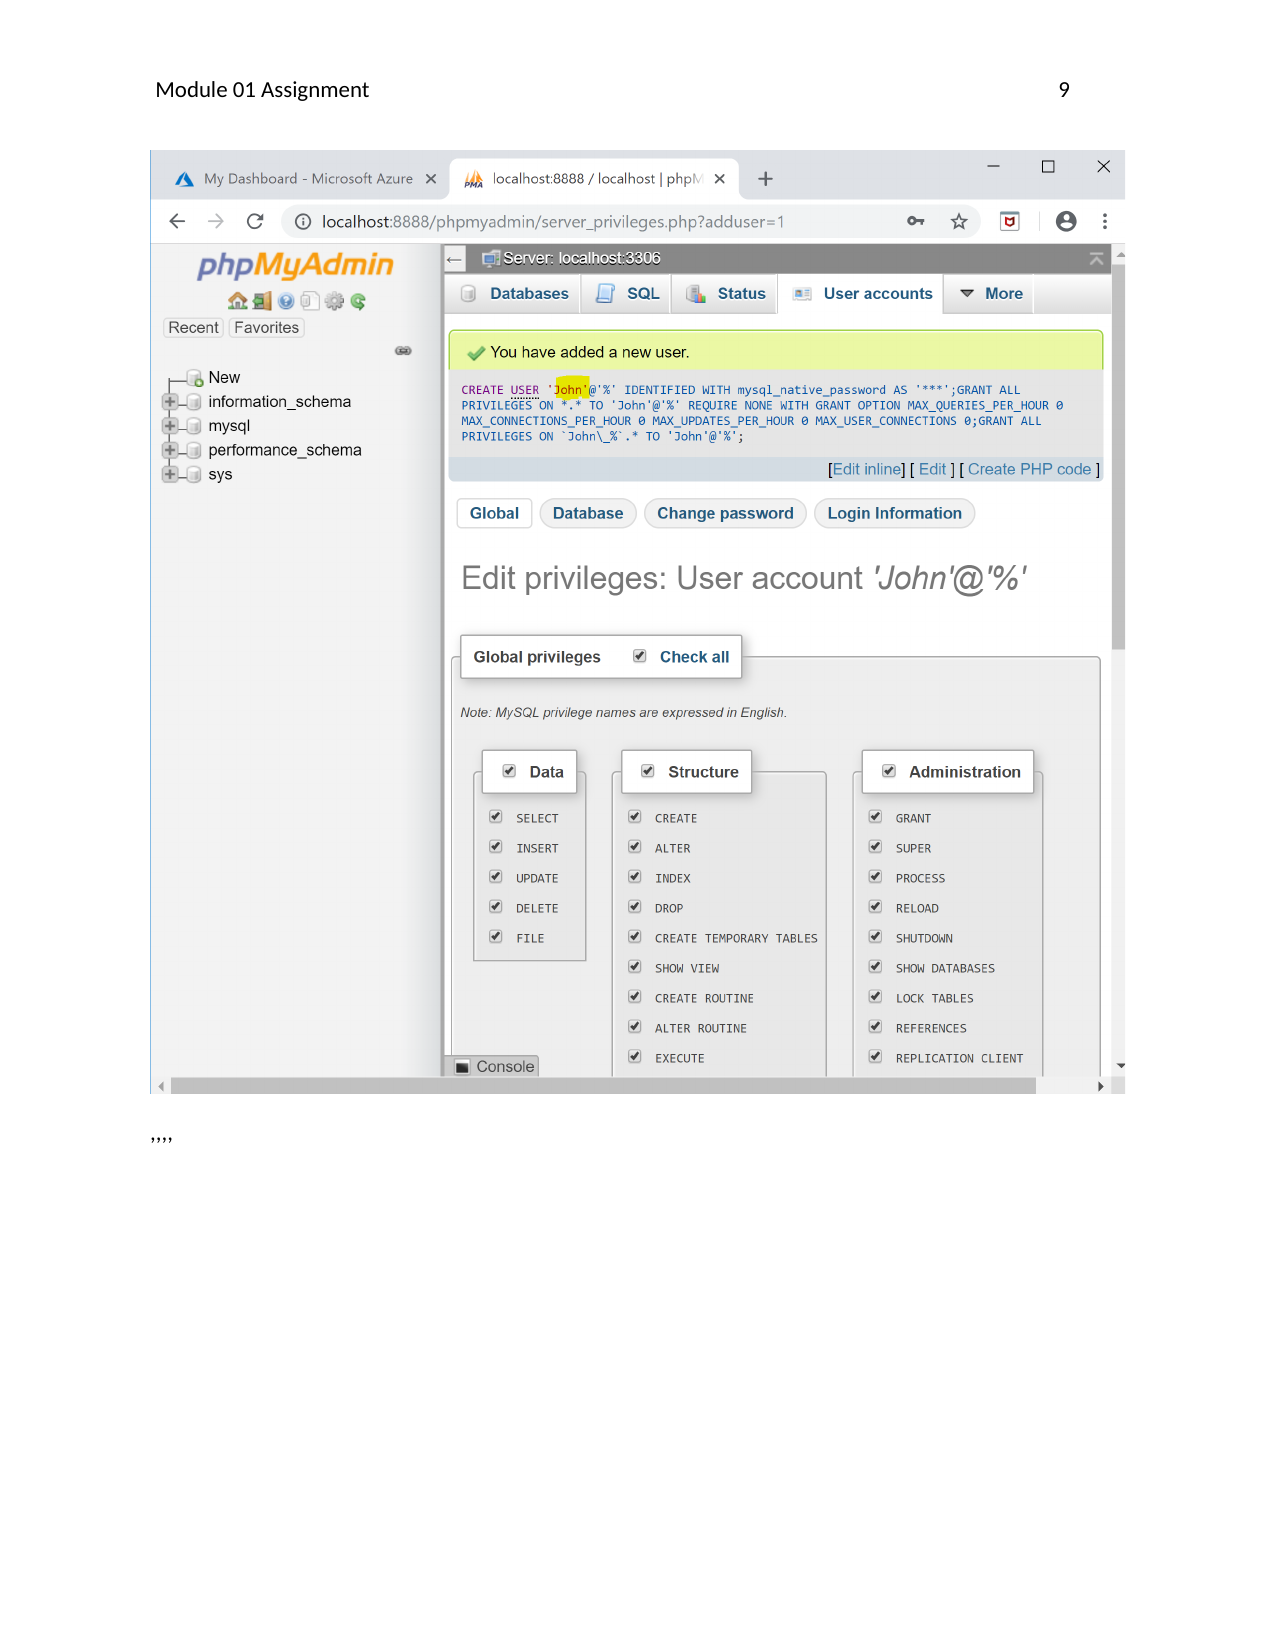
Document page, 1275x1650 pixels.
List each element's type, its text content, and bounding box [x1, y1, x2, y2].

text ,,,, [150, 1118, 1125, 1146]
picture [150, 150, 1125, 1094]
